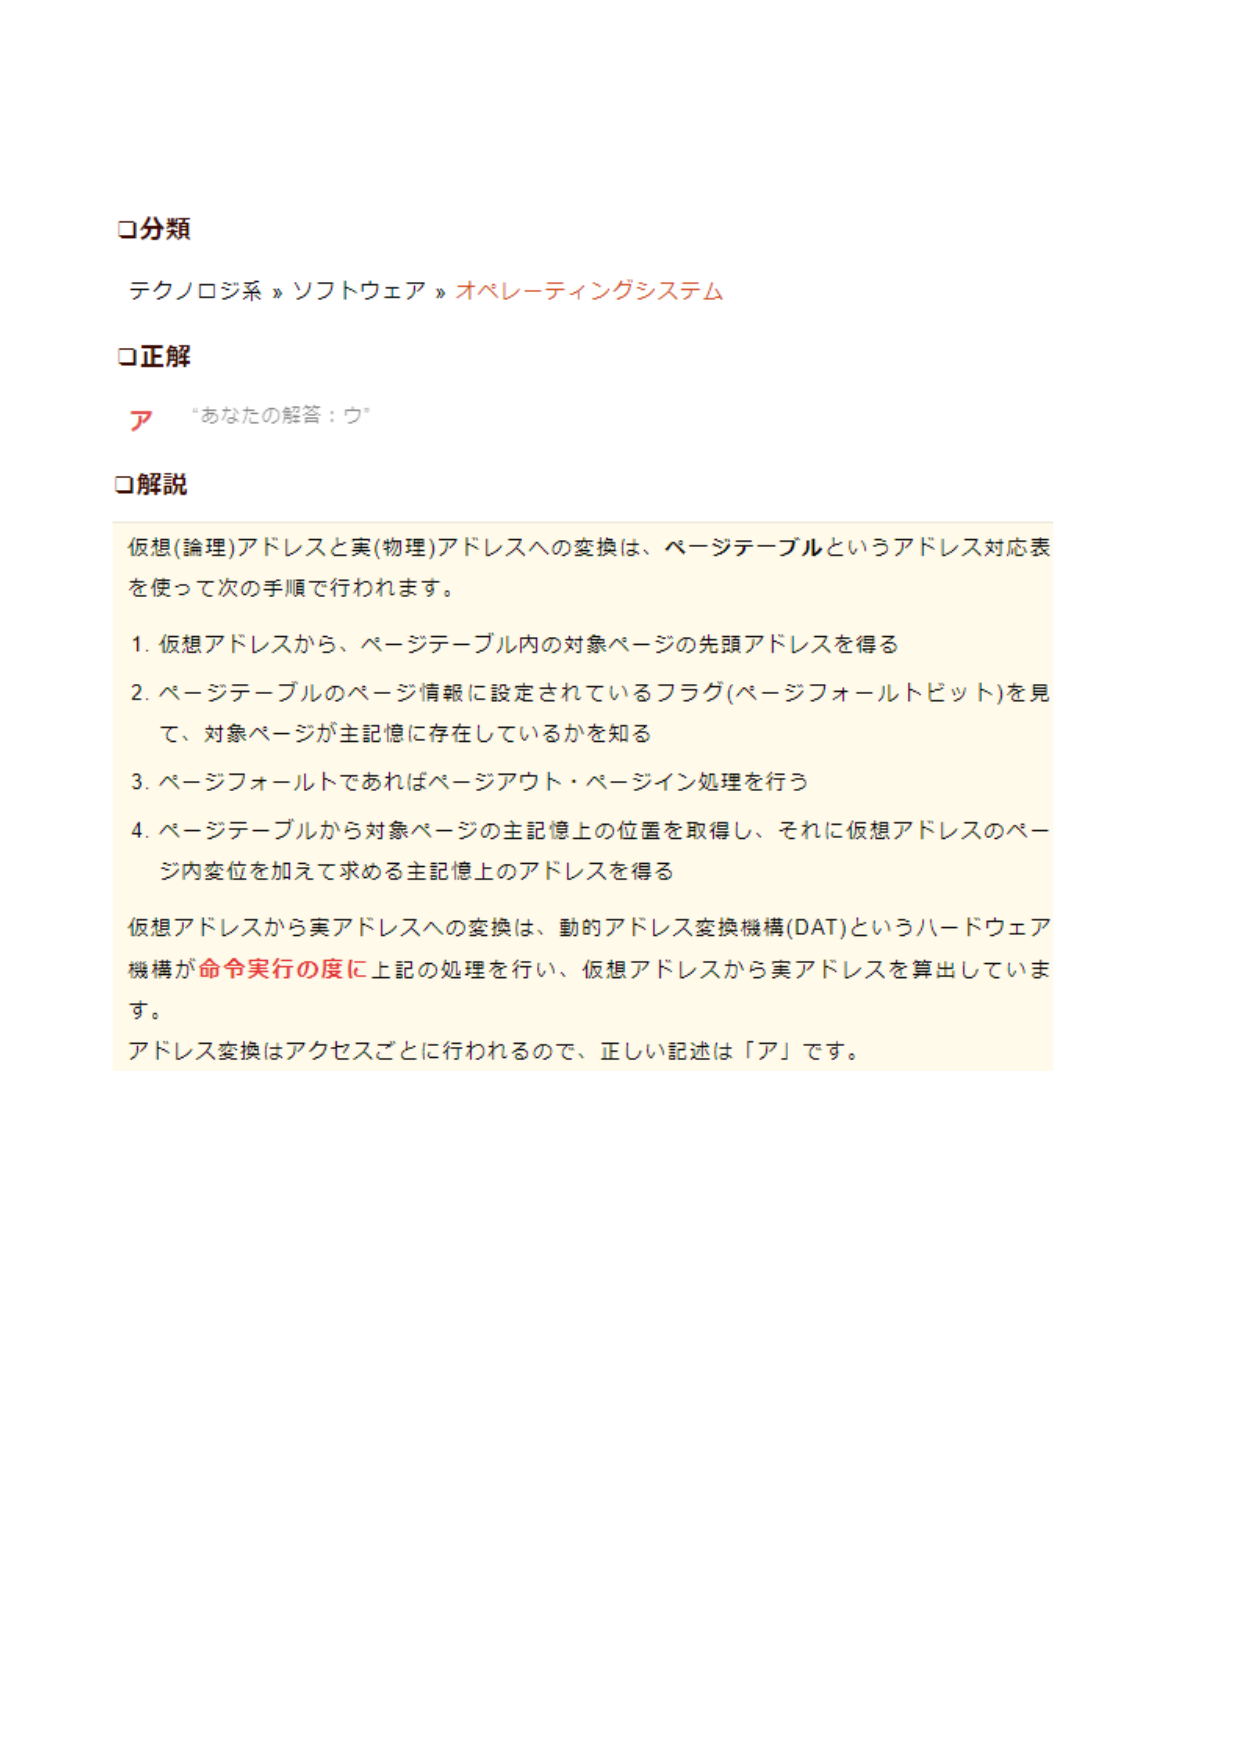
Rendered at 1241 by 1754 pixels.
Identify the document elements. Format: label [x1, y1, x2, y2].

picture [112, 202, 777, 449]
picture [112, 464, 1054, 1071]
